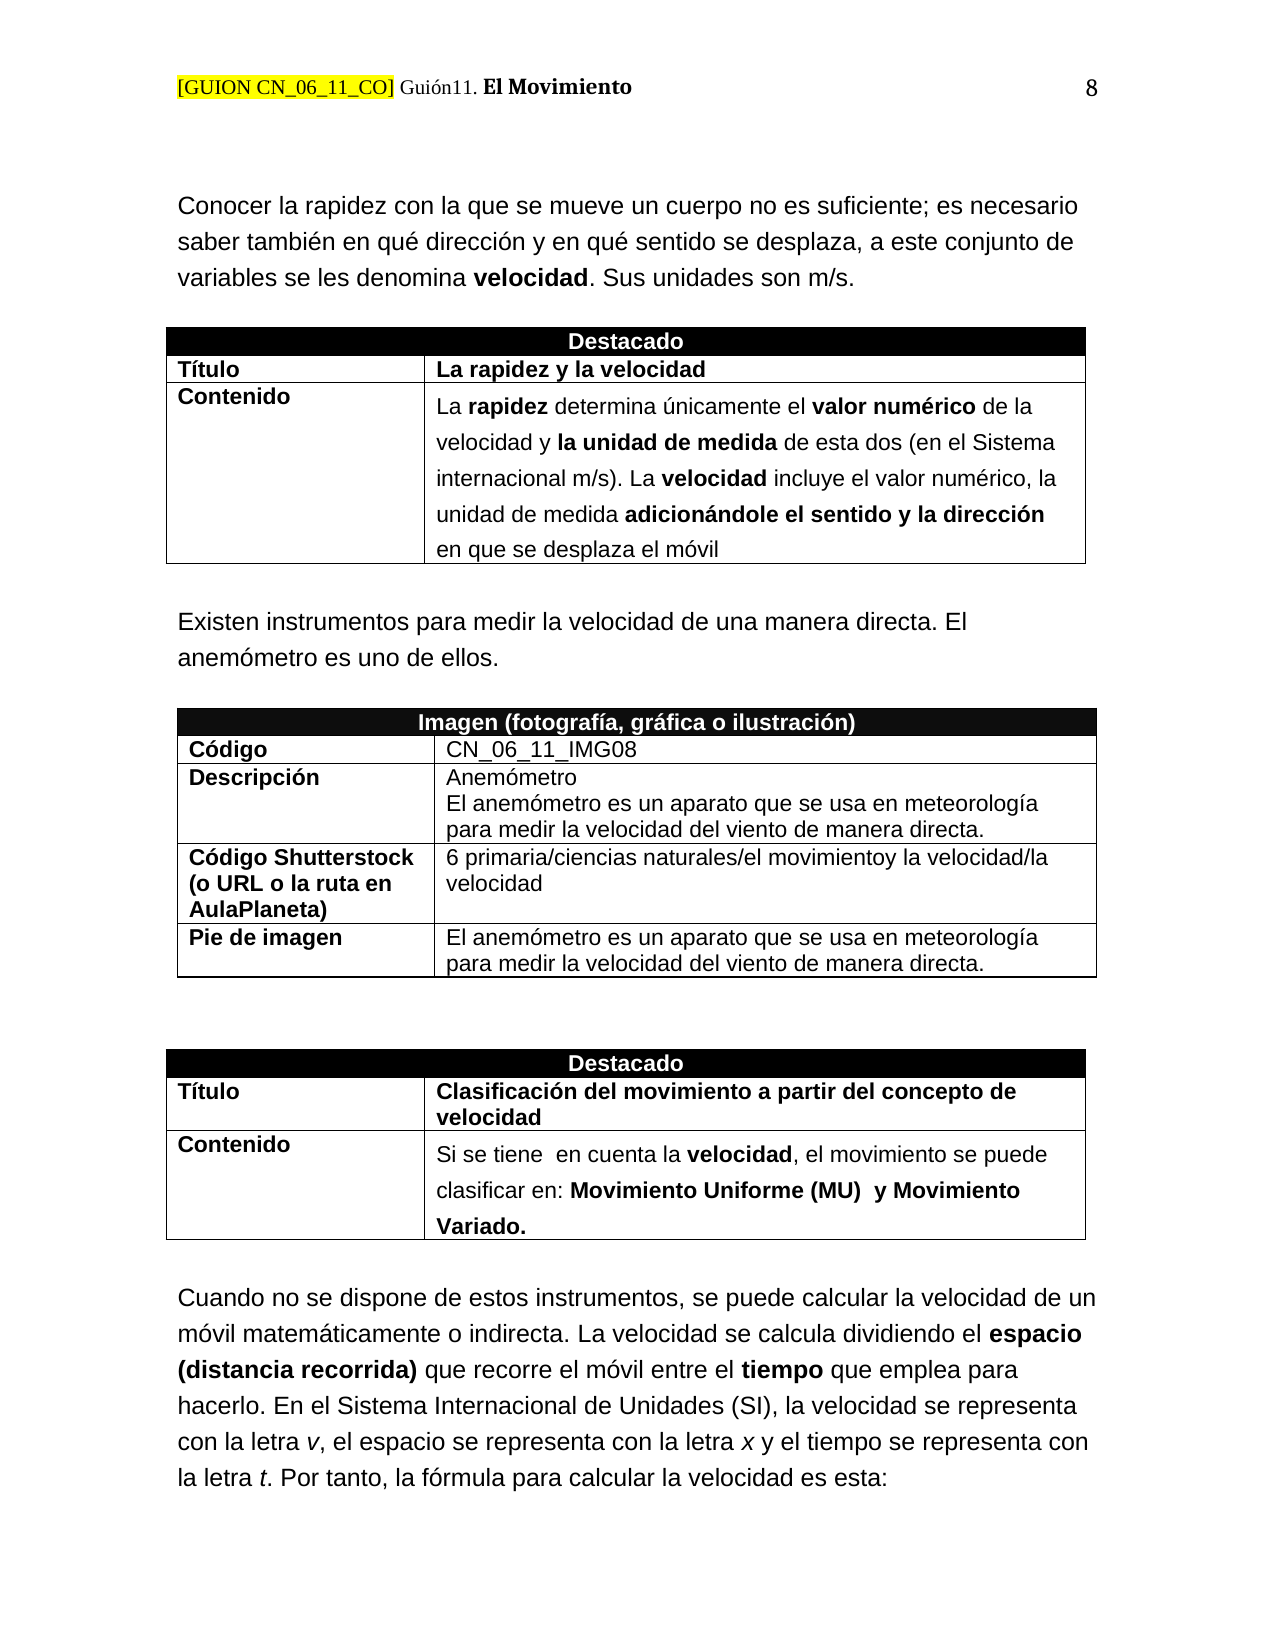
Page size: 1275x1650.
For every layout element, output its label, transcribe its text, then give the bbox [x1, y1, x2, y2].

text Cuando no se dispone de estos instrumentos, se puede calcular la velocidad de un móvil matemáticamente o indirecta. La velocidad se calcula dividiendo el espacio (distancia recorrida) que recorre el móvil entre el tiempo que emplea para hacerlo. En el Sistema Internacional de Unidades (SI), la velocidad se representa con la letra v, el espacio se representa con la letra x y el tiempo se representa con la letra t. Por tanto, la fórmula para calcular la velocidad es esta: [177, 1276, 1098, 1492]
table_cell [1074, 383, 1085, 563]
table_cell Código Shutterstock (o URL o la ruta en AulaPlaneta) [178, 844, 434, 923]
text Existen instrumentos para medir la velocidad de una manera directa. El anemómetro es uno de ellos. [177, 600, 1098, 672]
table_cell CN_06_11_IMG08 [435, 736, 1096, 762]
table_cell El anemómetro es un aparato que se usa en meteorología para medir la velocidad del viento de manera directa. [435, 924, 1096, 976]
table_cell 6 primaria/ciencias naturales/el movimientoy la velocidad/la velocidad [435, 844, 1096, 923]
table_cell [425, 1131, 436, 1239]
table_header Destacado [167, 328, 1085, 355]
table_cell Descripción [178, 764, 434, 842]
table_header Imagen (fotografía, gráfica o ilustración) [178, 709, 1096, 735]
table_cell Código [178, 736, 434, 762]
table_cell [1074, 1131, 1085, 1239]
table_cell Contenido [167, 383, 424, 563]
table_cell Contenido [167, 1131, 424, 1239]
table_cell Pie de imagen [178, 924, 434, 976]
table_cell Título [167, 1078, 424, 1130]
table_header Destacado [167, 1050, 1085, 1077]
text Conocer la rapidez con la que se mueve un cuerpo no es suficiente; es necesario saber también en qué dirección y en qué sentido se desplaza, a este conjunto de variables se les denomina velocidad. Sus unidades son m/s. [177, 183, 1098, 291]
table_cell Título [167, 356, 424, 382]
table_cell Clasificación del movimiento a partir del concepto de velocidad [425, 1078, 1085, 1130]
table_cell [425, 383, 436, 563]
table_cell Anemómetro El anemómetro es un aparato que se usa en meteorología para medir la velocidad del viento de manera directa. [435, 764, 1096, 842]
table_cell La rapidez y la velocidad [425, 356, 1085, 382]
